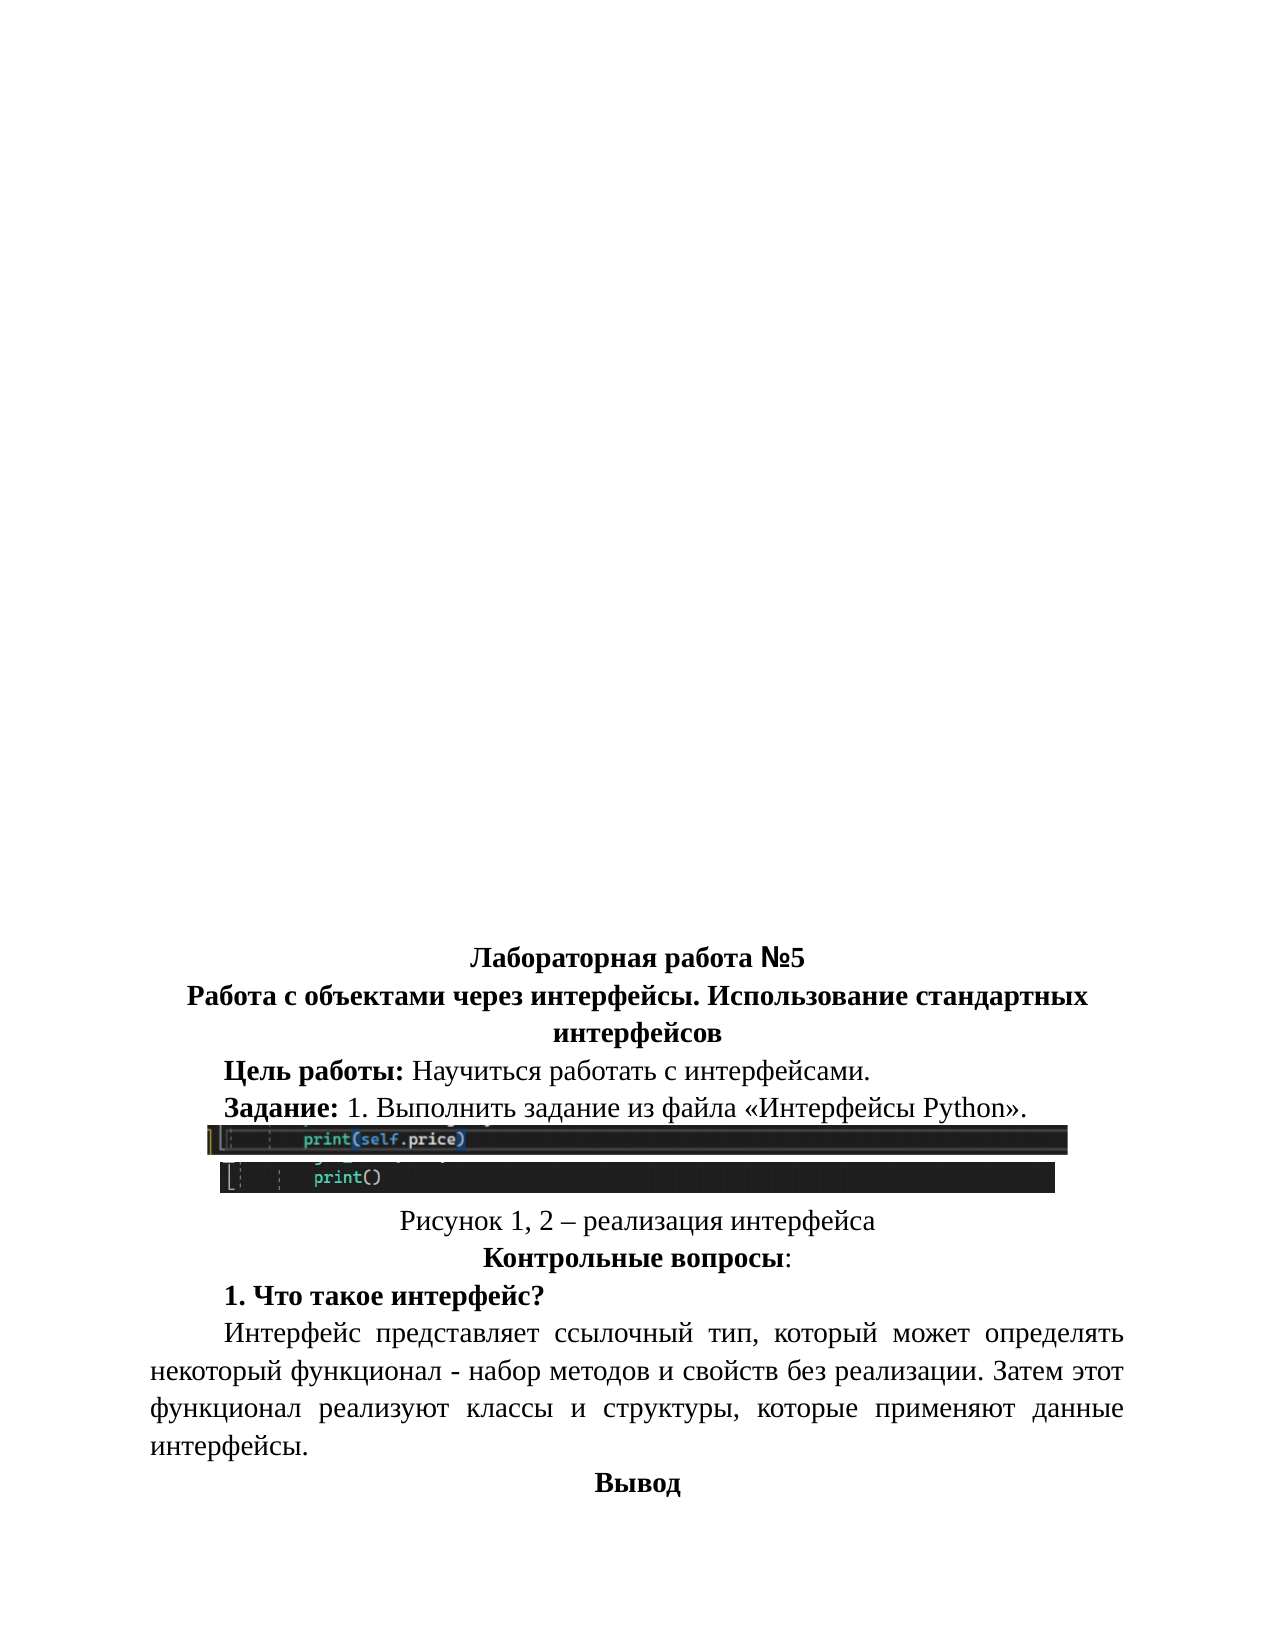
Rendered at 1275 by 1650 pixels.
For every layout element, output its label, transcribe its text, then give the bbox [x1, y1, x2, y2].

text Вывод [150, 1462, 1125, 1500]
text Лабораторная работа №5 [150, 937, 1125, 975]
text Контрольные вопросы: [150, 1237, 1125, 1275]
text Интерфейс представляет ссылочный тип, который может определять некоторый функционал - набор методов и свойств без реализации. Затем этот функционал реализуют классы и структуры, которые применяют данные интерфейсы. [150, 1312, 1125, 1462]
text Задание: 1. Выполнить задание из файла «Интерфейсы Python». [150, 1087, 1125, 1125]
text Работа с объектами через интерфейсы. Использование стандартных интерфейсов [150, 975, 1125, 1050]
text Рисунок 1, 2 – реализация интерфейса [150, 1200, 1125, 1237]
text Цель работы: Научиться работать с интерфейсами. [150, 1050, 1125, 1087]
text 1. Что такое интерфейс? [150, 1275, 1125, 1312]
